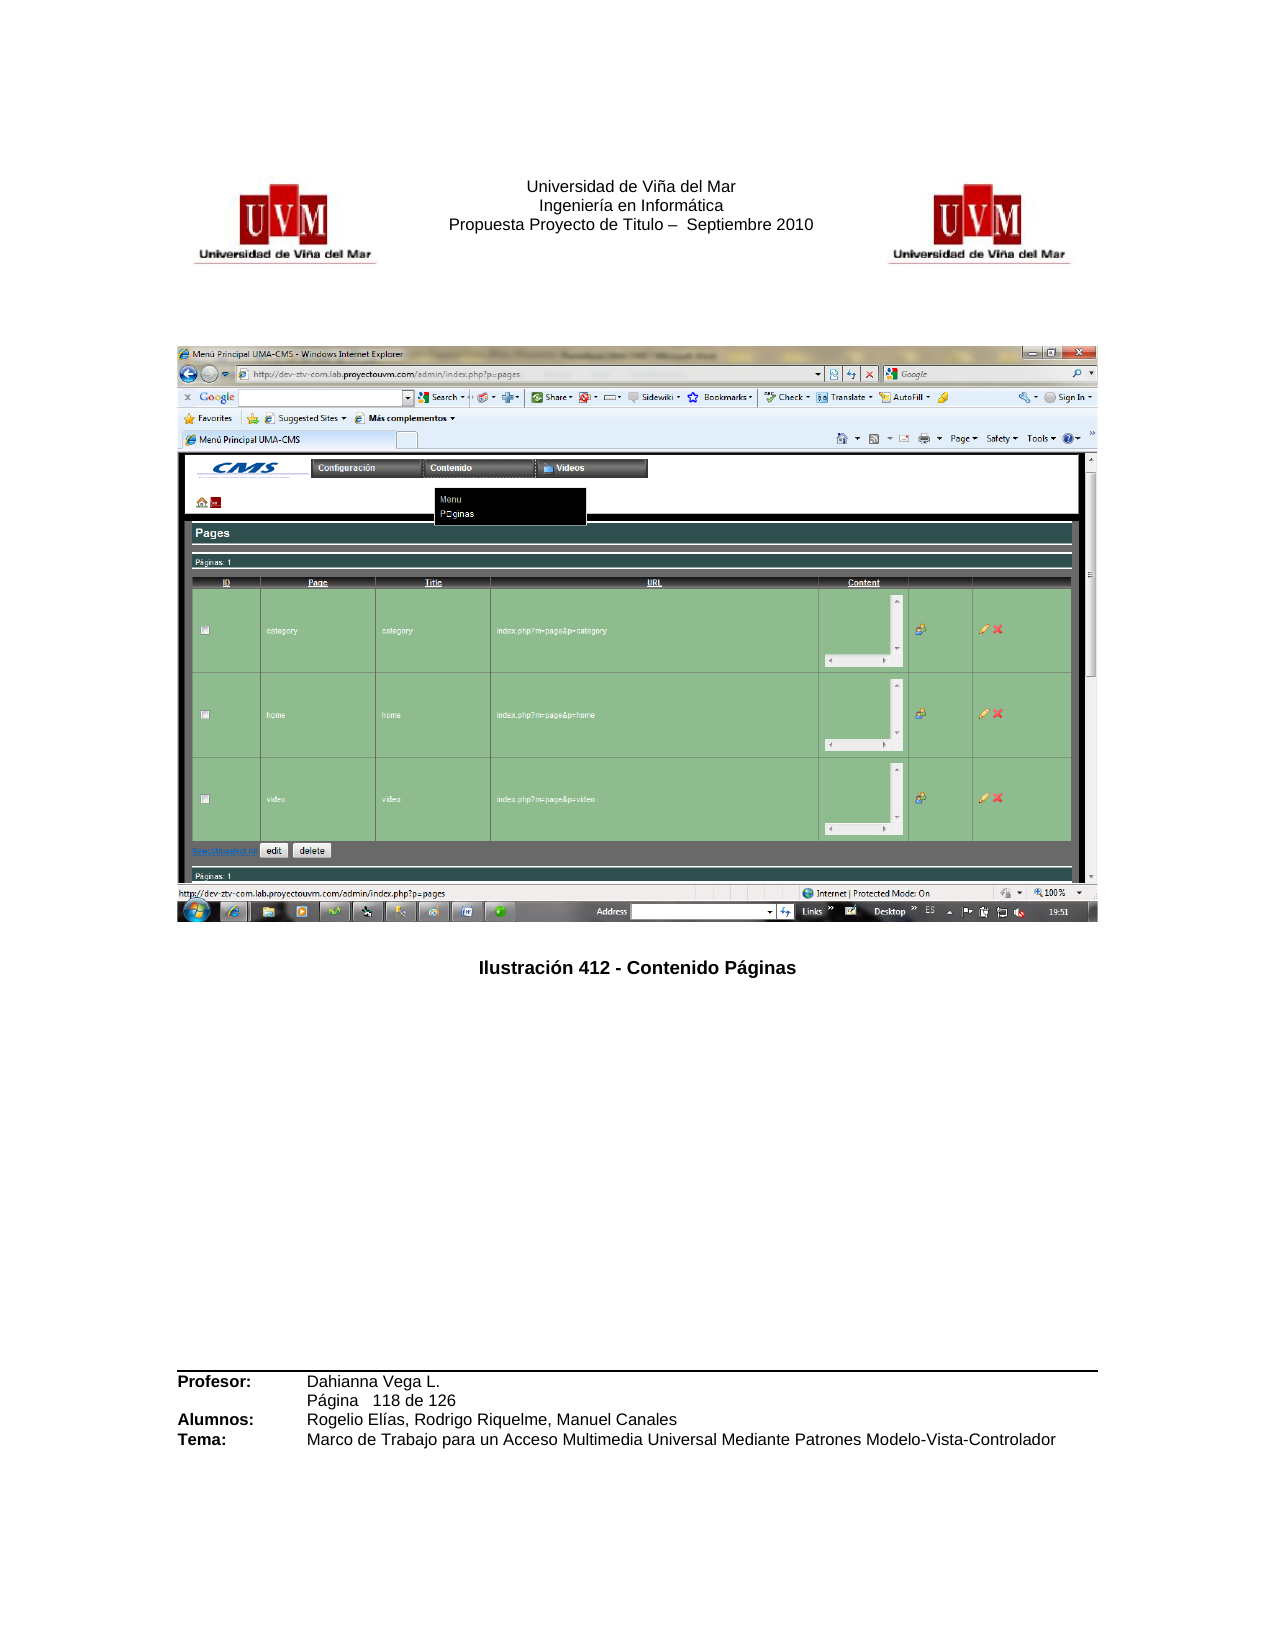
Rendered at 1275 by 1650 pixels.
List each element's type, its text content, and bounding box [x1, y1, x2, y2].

picture [871, 176, 1084, 267]
picture [177, 346, 1098, 922]
picture [177, 176, 390, 267]
